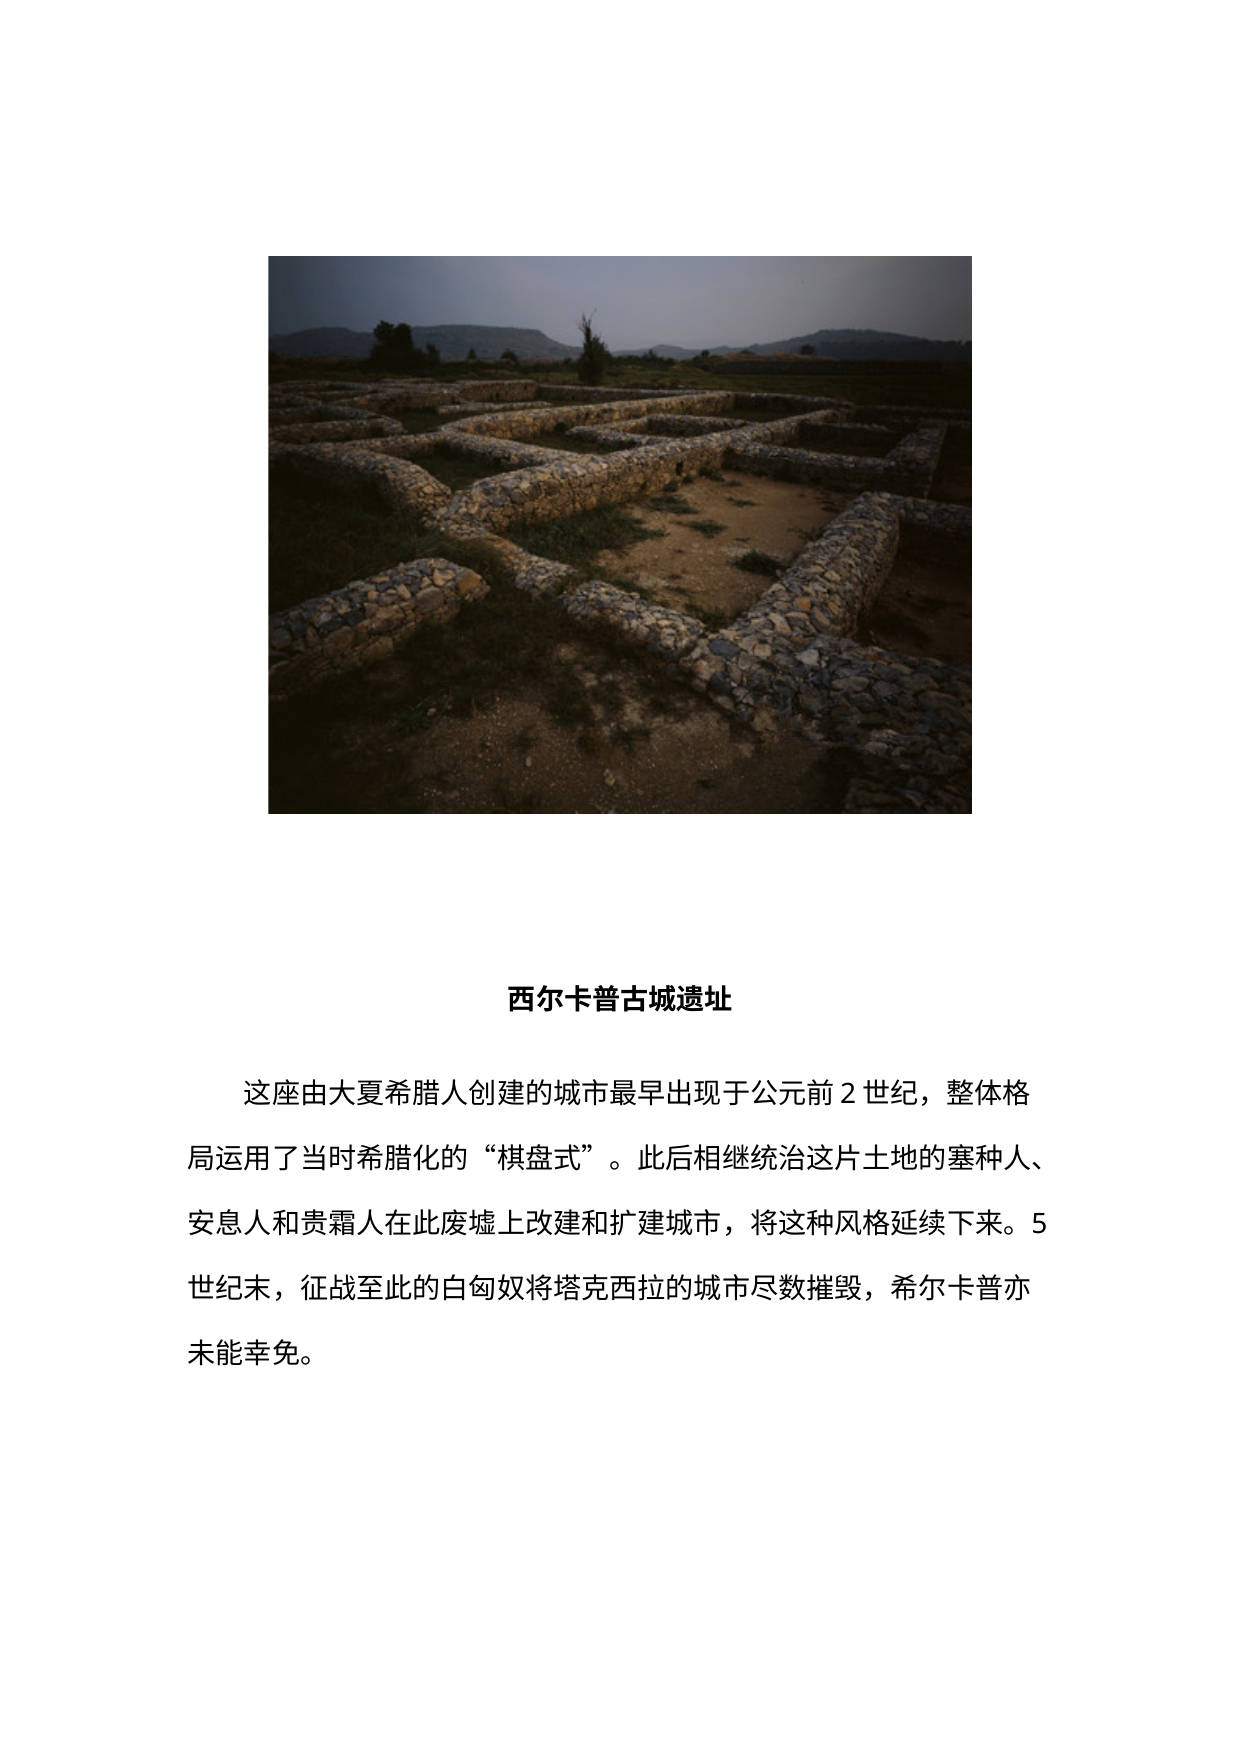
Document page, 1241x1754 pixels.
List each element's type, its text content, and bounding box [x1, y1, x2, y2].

text 西尔卡普古城遗址 [187, 964, 1053, 1029]
text 这座由大夏希腊人创建的城市最早出现于公元前2世纪，整体格局运用了当时希腊化的“棋盘式”。此后相继统治这片土地的塞种人、安息人和贵霜人在此废墟上改建和扩建城市，将这种风格延续下来。5世纪末，征战至此的白匈奴将塔克西拉的城市尽数摧毁，希尔卡普亦未能幸免。 [187, 1059, 1053, 1384]
picture [268, 256, 972, 814]
